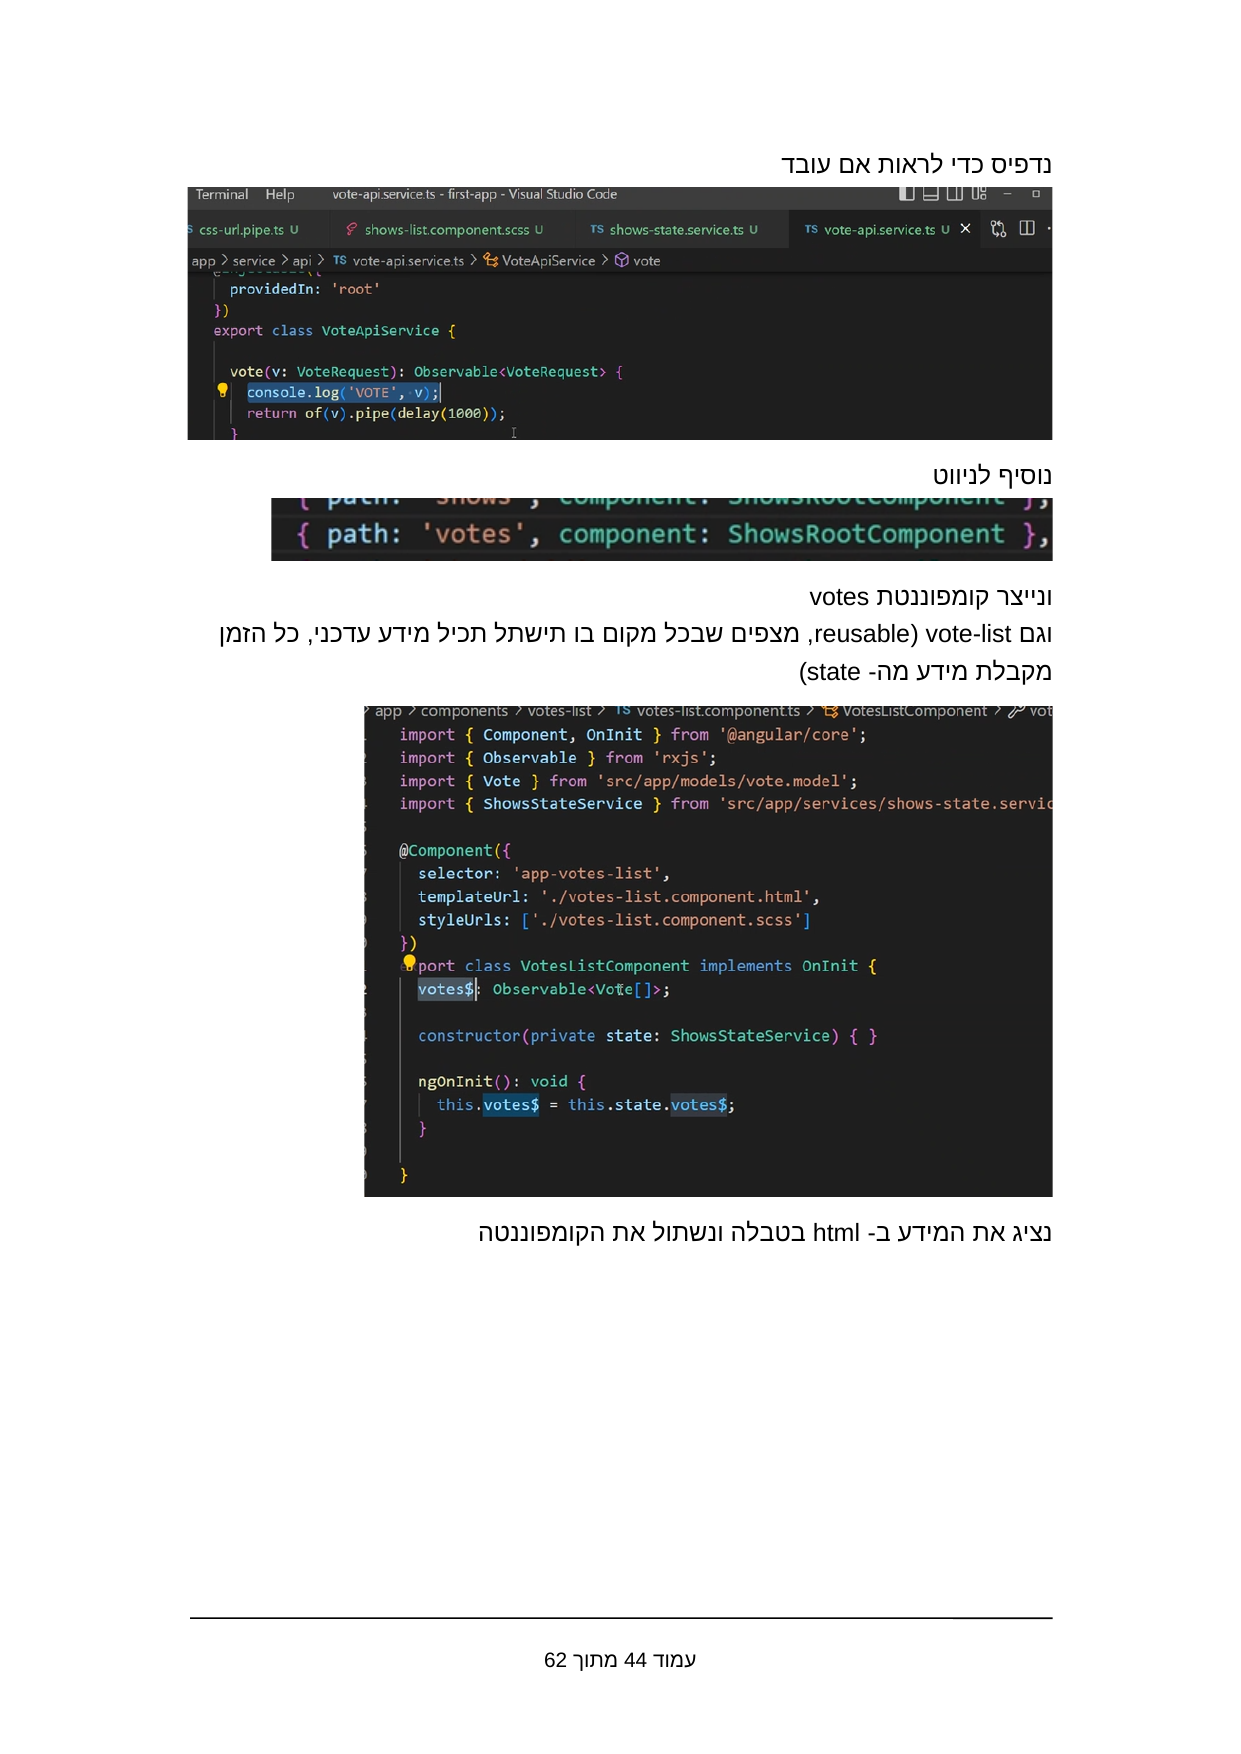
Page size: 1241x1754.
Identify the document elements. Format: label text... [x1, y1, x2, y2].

picture [271, 498, 1053, 561]
picture [187, 187, 1053, 440]
picture [364, 706, 1053, 1197]
text ונייצר קומפוננטת votes וגם vote-list (reusable, מצפים שבכל מקום בו תישתל תכיל מידע עדכני, כל הזמן מקבלת מידע מה- state) [187, 582, 1053, 685]
text נציג את המידע ב- html בטבלה ונשתול את הקומפוננטה [187, 1218, 1053, 1247]
text נדפיס כדי לראות אם עובד [187, 150, 1053, 187]
